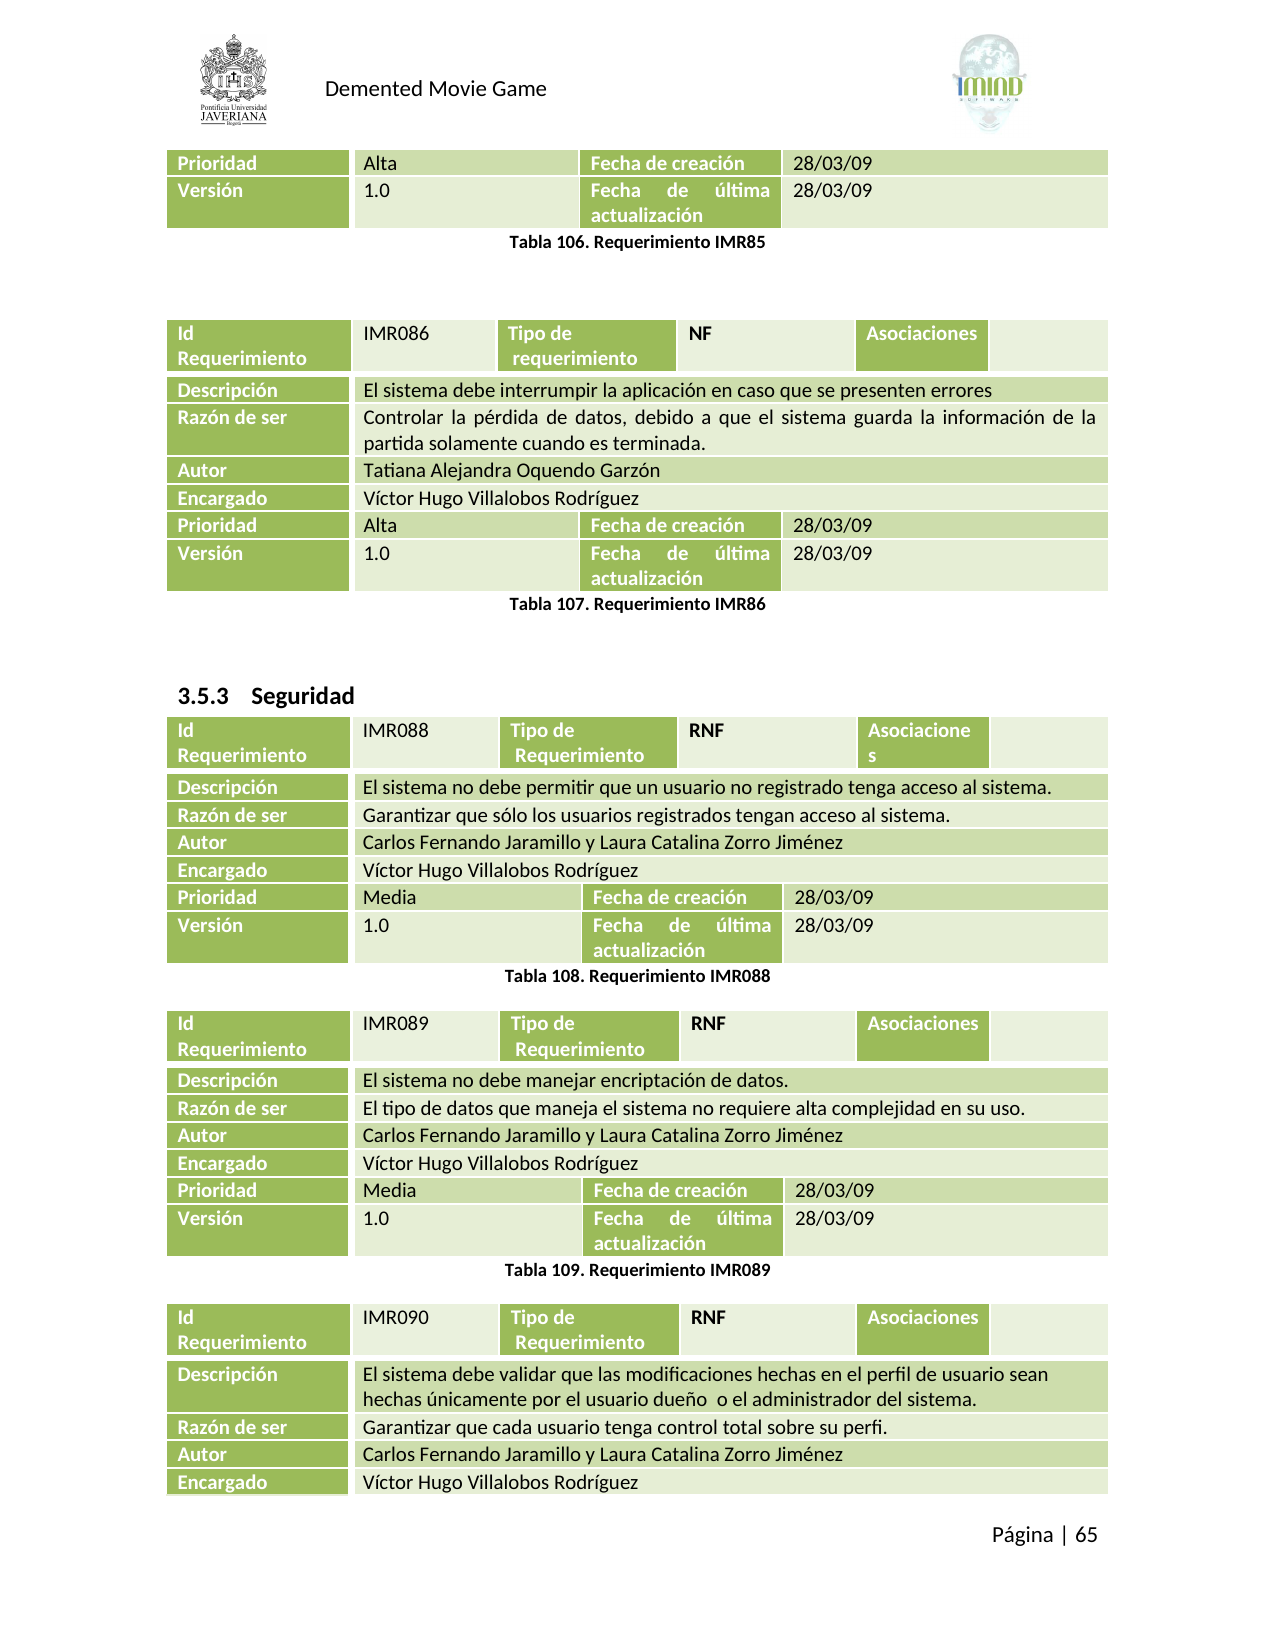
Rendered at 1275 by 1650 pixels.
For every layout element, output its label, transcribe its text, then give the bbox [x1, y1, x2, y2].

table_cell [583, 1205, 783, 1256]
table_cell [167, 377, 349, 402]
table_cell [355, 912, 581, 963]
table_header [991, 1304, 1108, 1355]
subtitle Seguridad [177, 680, 1098, 711]
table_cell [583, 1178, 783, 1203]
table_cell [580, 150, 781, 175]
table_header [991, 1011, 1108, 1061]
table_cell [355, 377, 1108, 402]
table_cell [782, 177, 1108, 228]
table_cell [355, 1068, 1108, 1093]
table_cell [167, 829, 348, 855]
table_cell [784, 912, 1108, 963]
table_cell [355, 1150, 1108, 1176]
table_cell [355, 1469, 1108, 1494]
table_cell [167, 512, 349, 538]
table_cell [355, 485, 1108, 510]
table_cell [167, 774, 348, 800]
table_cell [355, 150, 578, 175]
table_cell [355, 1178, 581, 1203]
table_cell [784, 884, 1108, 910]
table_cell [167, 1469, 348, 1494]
text Tabla 108. Requerimiento IMR088 [177, 965, 1098, 988]
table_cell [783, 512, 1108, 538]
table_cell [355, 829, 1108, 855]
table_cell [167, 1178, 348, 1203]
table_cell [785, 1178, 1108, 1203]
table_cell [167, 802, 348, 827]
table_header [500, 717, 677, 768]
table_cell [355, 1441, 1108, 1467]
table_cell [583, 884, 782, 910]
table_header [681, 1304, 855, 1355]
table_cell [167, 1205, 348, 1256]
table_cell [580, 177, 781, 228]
picture [951, 34, 1033, 138]
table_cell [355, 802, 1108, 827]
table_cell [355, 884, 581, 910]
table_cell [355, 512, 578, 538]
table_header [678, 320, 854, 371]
picture [200, 34, 267, 126]
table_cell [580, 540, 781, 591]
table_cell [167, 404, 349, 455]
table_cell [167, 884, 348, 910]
text Tabla 109. Requerimiento IMR089 [177, 1258, 1098, 1281]
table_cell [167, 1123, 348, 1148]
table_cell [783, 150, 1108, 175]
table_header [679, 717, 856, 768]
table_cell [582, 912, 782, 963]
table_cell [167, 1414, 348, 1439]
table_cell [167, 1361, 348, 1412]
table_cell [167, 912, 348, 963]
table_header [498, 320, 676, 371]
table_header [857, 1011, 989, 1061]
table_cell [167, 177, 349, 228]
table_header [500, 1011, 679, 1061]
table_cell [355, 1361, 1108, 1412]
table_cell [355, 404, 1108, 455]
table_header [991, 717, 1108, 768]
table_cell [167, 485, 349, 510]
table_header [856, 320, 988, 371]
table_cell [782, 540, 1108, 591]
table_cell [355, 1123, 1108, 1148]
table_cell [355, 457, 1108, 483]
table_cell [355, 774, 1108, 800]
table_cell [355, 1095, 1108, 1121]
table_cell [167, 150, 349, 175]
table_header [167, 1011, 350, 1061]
text Tabla 106. Requerimiento IMR85 [177, 230, 1098, 253]
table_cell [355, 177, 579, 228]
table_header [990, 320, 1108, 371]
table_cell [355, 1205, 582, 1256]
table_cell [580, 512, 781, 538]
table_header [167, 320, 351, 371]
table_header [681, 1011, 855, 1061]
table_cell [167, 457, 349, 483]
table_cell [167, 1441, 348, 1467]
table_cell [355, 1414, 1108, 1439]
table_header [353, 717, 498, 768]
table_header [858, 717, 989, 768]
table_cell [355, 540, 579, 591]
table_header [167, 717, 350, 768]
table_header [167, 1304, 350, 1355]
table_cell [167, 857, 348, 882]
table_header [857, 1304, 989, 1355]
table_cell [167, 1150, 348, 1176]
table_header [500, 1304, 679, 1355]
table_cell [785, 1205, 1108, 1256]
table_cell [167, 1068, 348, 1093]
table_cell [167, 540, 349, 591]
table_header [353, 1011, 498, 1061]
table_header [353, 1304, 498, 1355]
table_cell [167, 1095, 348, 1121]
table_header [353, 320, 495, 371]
text Tabla 107. Requerimiento IMR86 [177, 593, 1098, 616]
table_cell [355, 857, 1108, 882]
